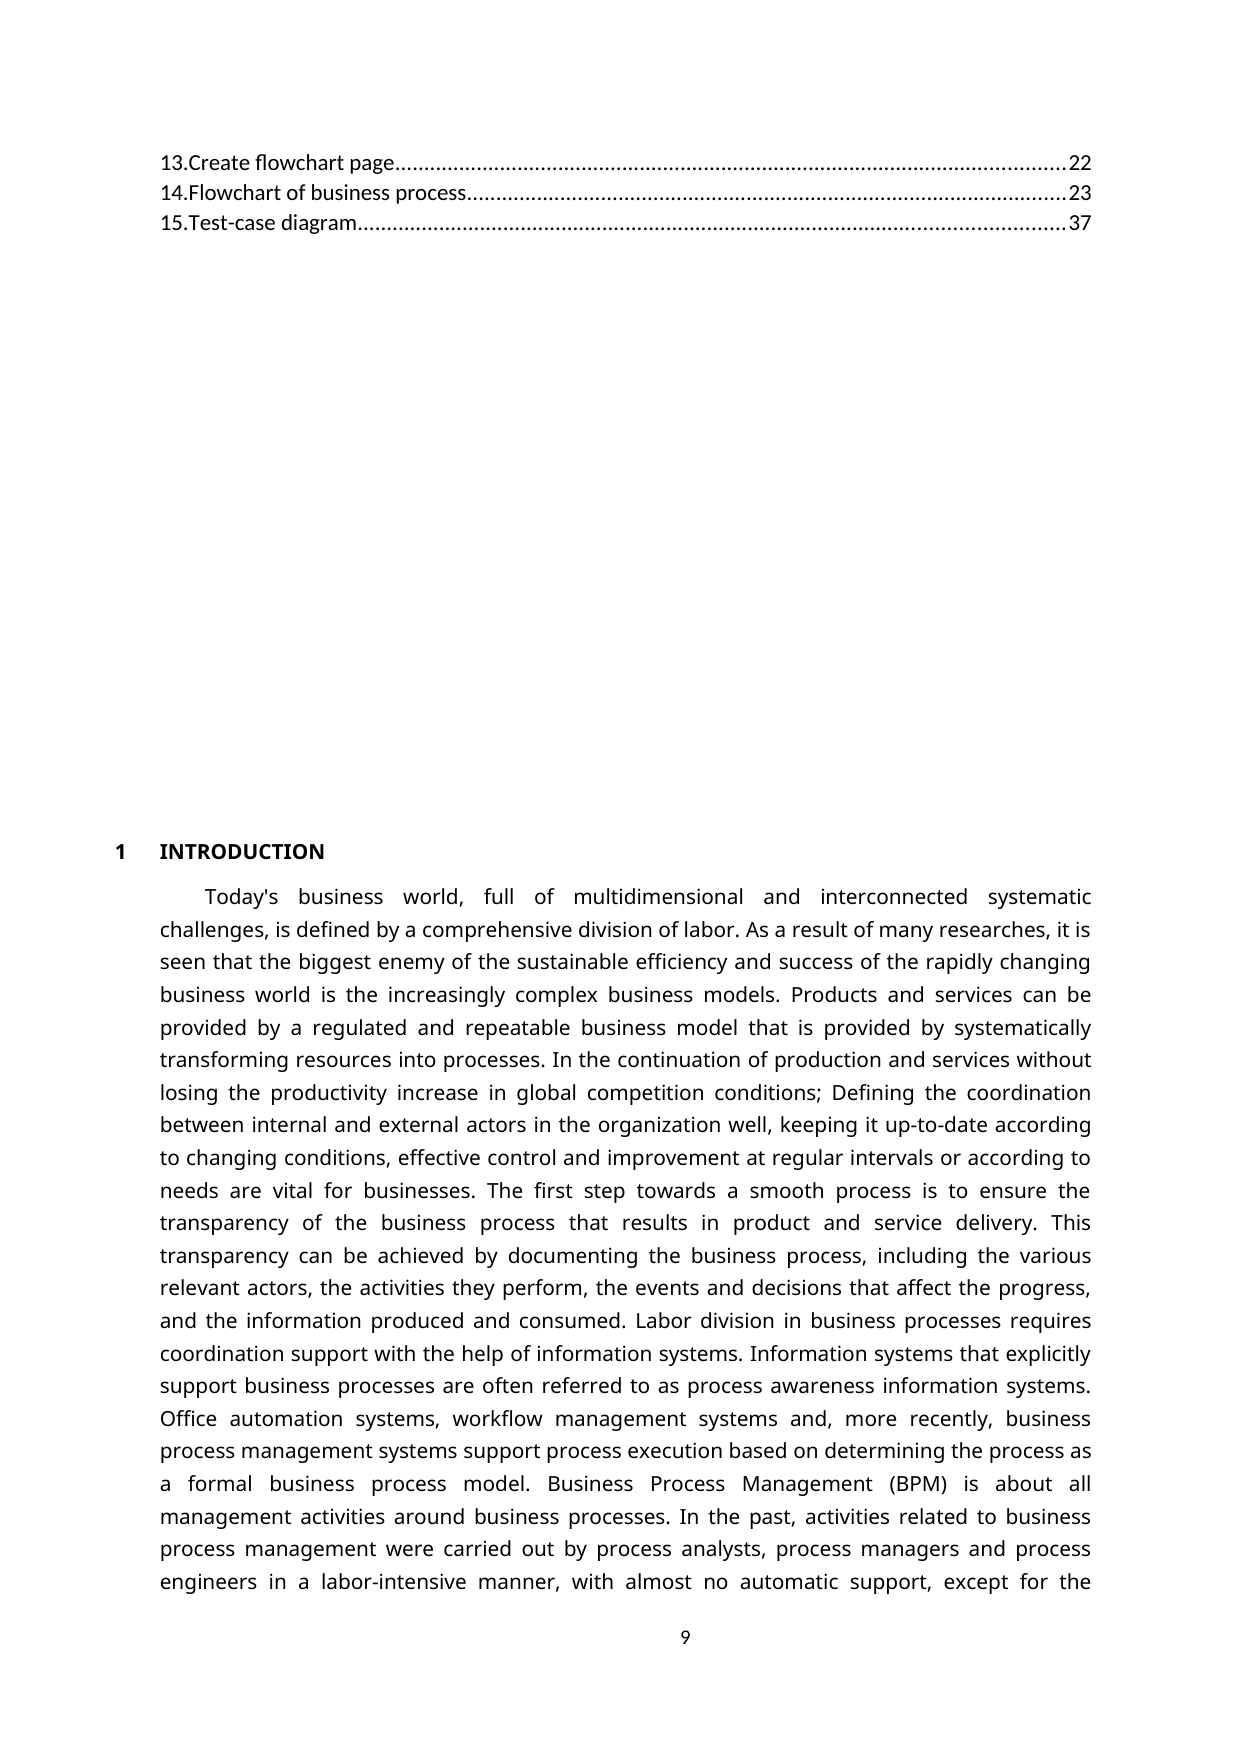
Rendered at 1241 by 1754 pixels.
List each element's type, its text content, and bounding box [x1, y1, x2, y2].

text 13.Create flowchart page 22 [159, 148, 1092, 176]
text 14.Flowchart of business process 23 [159, 178, 1092, 206]
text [159, 882, 1092, 1595]
subtitle INTRODUCTIOn [114, 837, 1092, 866]
text 15.Test-case diagram 37 [159, 208, 1092, 236]
